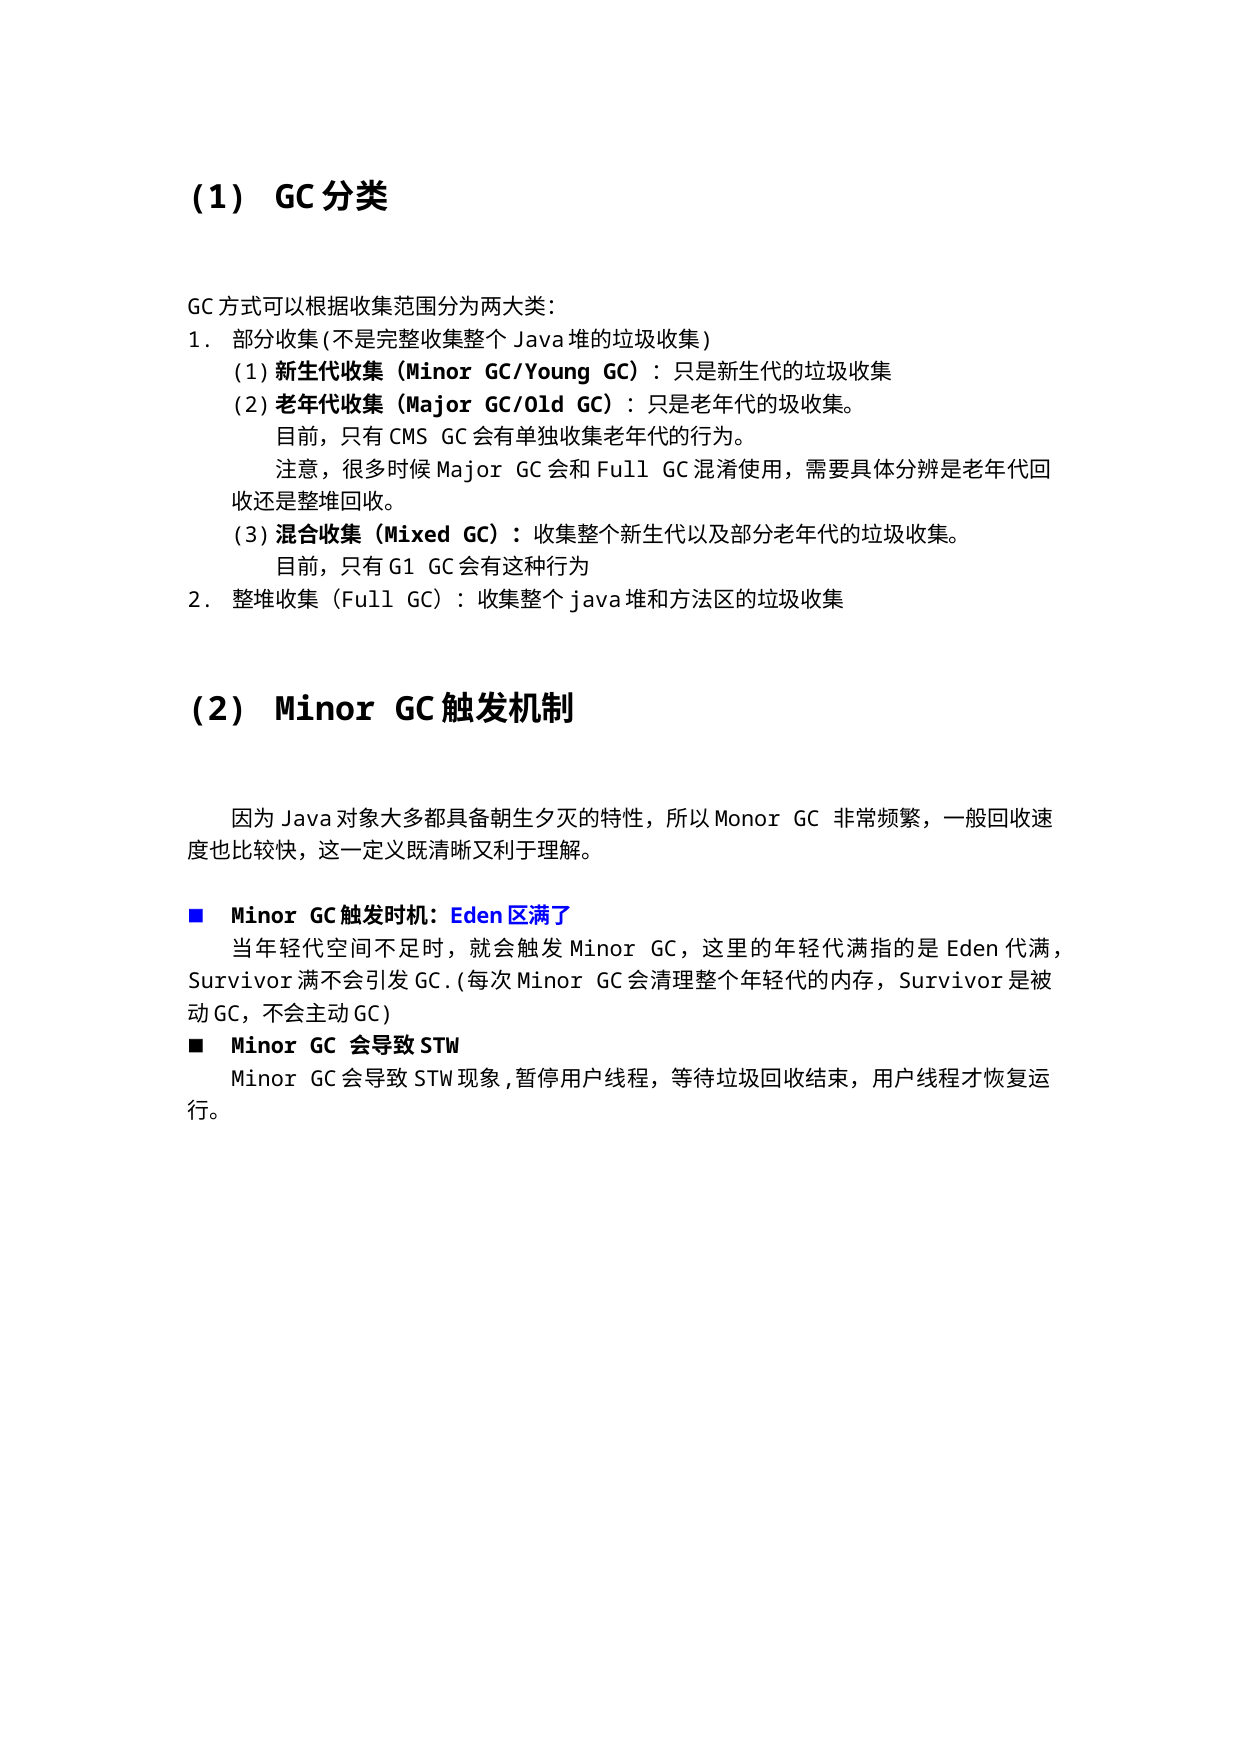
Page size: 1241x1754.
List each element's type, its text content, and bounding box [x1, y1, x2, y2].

text GC方式可以根据收集范围分为两大类： [187, 289, 1053, 321]
list 整堆收集（Full GC）：收集整个java堆和方法区的垃圾收集 [187, 581, 1053, 614]
text 当年轻代空间不足时，就会触发Minor GC，这里的年轻代满指的是Eden代满，Survivor满不会引发GC.(每次Minor GC会清理整个年轻代的内存，Survivor是被动GC，不会主动GC) [187, 930, 1053, 1028]
text Minor GC会导致STW现象,暂停用户线程，等待垃圾回收结束，用户线程才恢复运行。 [187, 1060, 1053, 1125]
text 目前，只有CMS GC会有单独收集老年代的行为。 [231, 419, 1053, 451]
list 新生代收集（Minor GC/Young GC）：只是新生代的垃圾收集 [231, 354, 1053, 386]
subtitle GC分类 [187, 162, 1053, 227]
text 目前，只有G1 GC会有这种行为 [231, 549, 1053, 581]
text 注意，很多时候Major GC会和Full GC混淆使用，需要具体分辨是老年代回收还是整堆回收。 [231, 451, 1053, 516]
list Minor GC触发时机：Eden区满了 [187, 898, 1053, 930]
text 因为Java对象大多都具备朝生夕灭的特性，所以Monor GC 非常频繁，一般回收速度也比较快，这一定义既清晰又利于理解。 [187, 800, 1053, 865]
list 老年代收集（Major GC/Old GC）：只是老年代的圾收集。 [231, 386, 1053, 419]
list 部分收集(不是完整收集整个Java堆的垃圾收集) [187, 321, 1053, 354]
list 混合收集（Mixed GC）：收集整个新生代以及部分老年代的垃圾收集。 [231, 516, 1053, 549]
list Minor GC 会导致STW [187, 1028, 1053, 1060]
subtitle Minor GC触发机制 [187, 673, 1053, 738]
